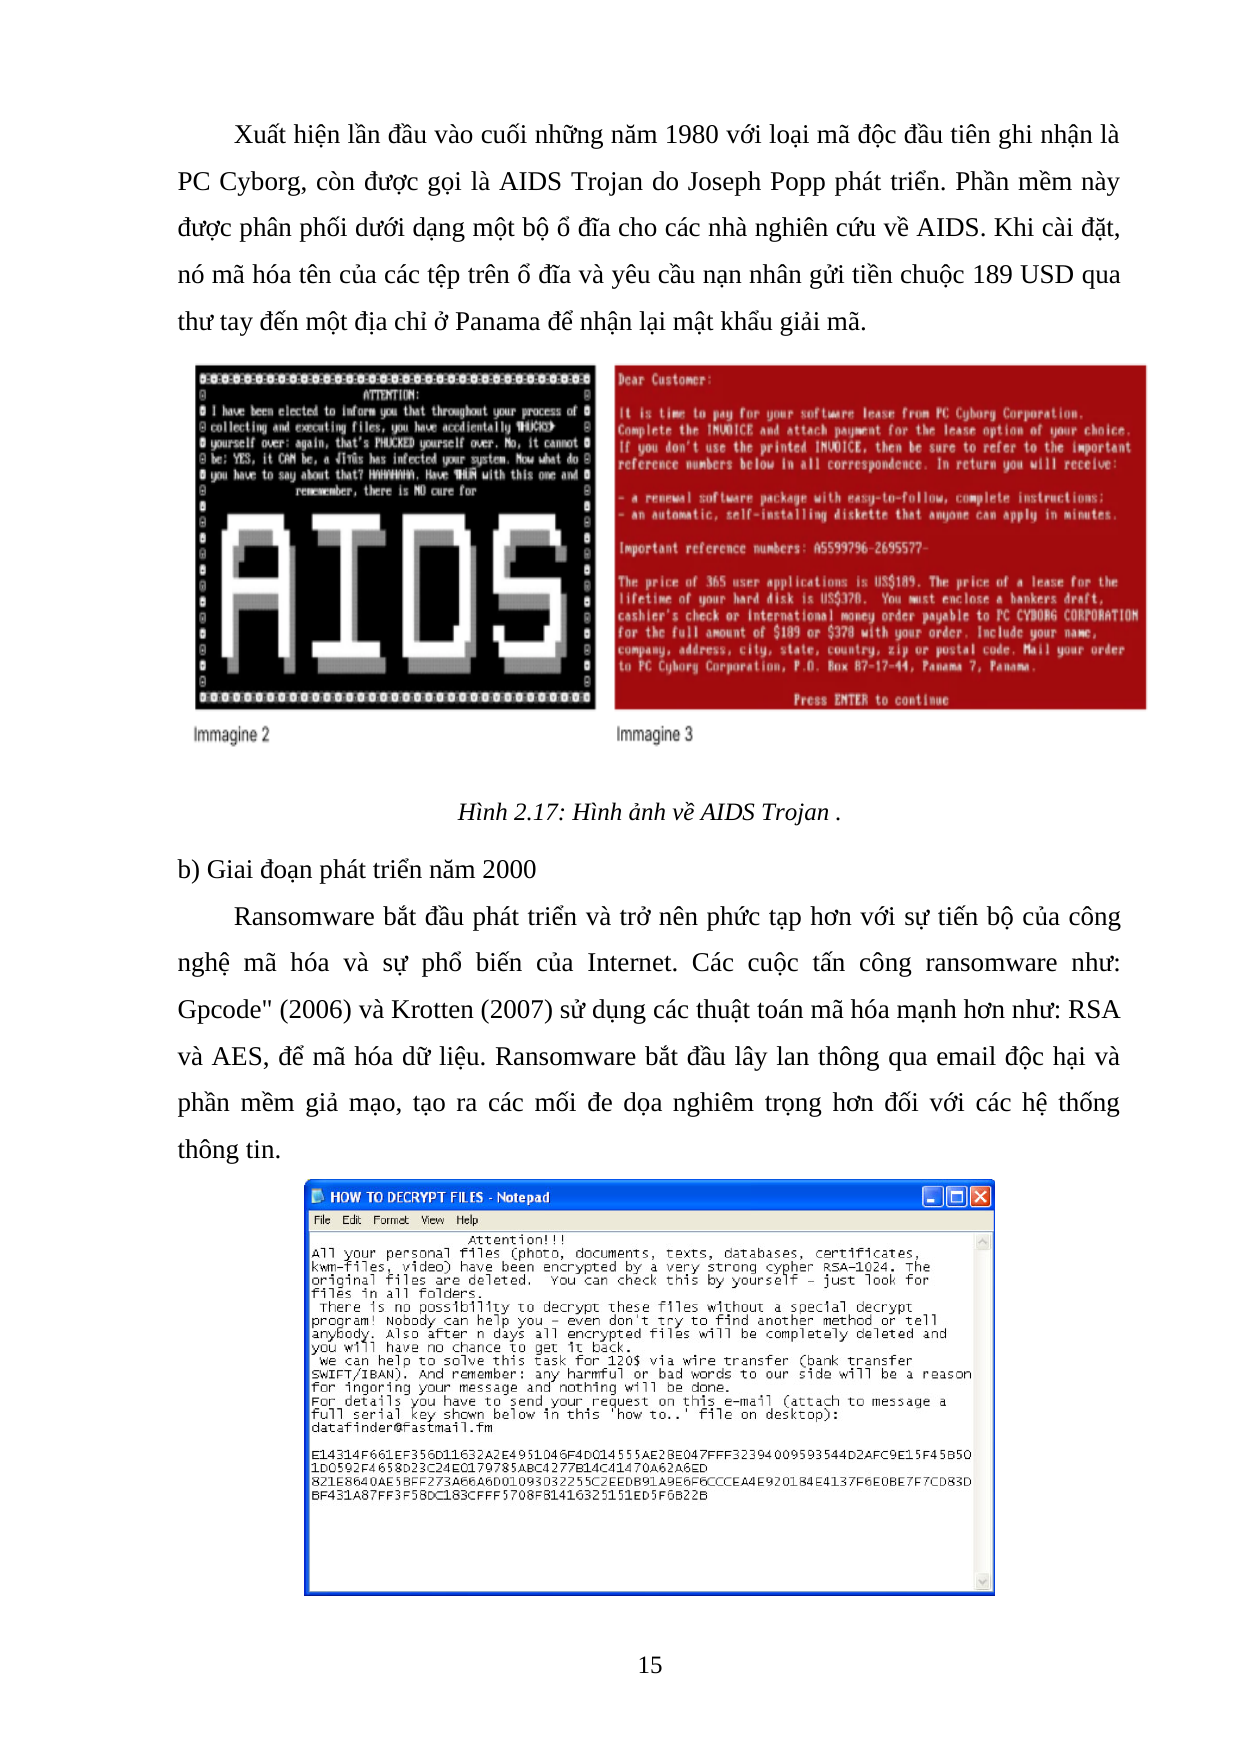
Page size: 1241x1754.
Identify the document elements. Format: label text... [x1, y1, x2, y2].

text Xuất hiện lần đầu vào cuối những năm 1980 với loại mã độc đầu tiên ghi nhận là PC Cyborg, còn được gọi là AIDS Trojan do Joseph Popp phát triển. Phần mềm này được phân phối dưới dạng một bộ ổ đĩa cho các nhà nghiên cứu về AIDS. Khi cài đặt, nó mã hóa tên của các tệp trên ổ đĩa và yêu cầu nạn nhân gửi tiền chuộc 189 USD qua thư tay đến một địa chỉ ở Panama để nhận lại mật khẩu giải mã. [177, 118, 1122, 336]
text Hình 2.17: Hình ảnh về AIDS Trojan . [177, 797, 1122, 826]
picture [177, 351, 1158, 771]
text b) Giai đoạn phát triển năm 2000 [177, 853, 1122, 884]
picture [304, 1179, 995, 1596]
text Ransomware bắt đầu phát triển và trở nên phức tạp hơn với sự tiến bộ của công nghệ mã hóa và sự phổ biến của Internet. Các cuộc tấn công ransomware như: Gpcode" (2006) và Krotten (2007) sử dụng các thuật toán mã hóa mạnh hơn như: RSA và AES, để mã hóa dữ liệu. Ransomware bắt đầu lây lan thông qua email độc hại và phần mềm giả mạo, tạo ra các mối đe dọa nghiêm trọng hơn đối với các hệ thống thông tin. [177, 899, 1122, 1164]
